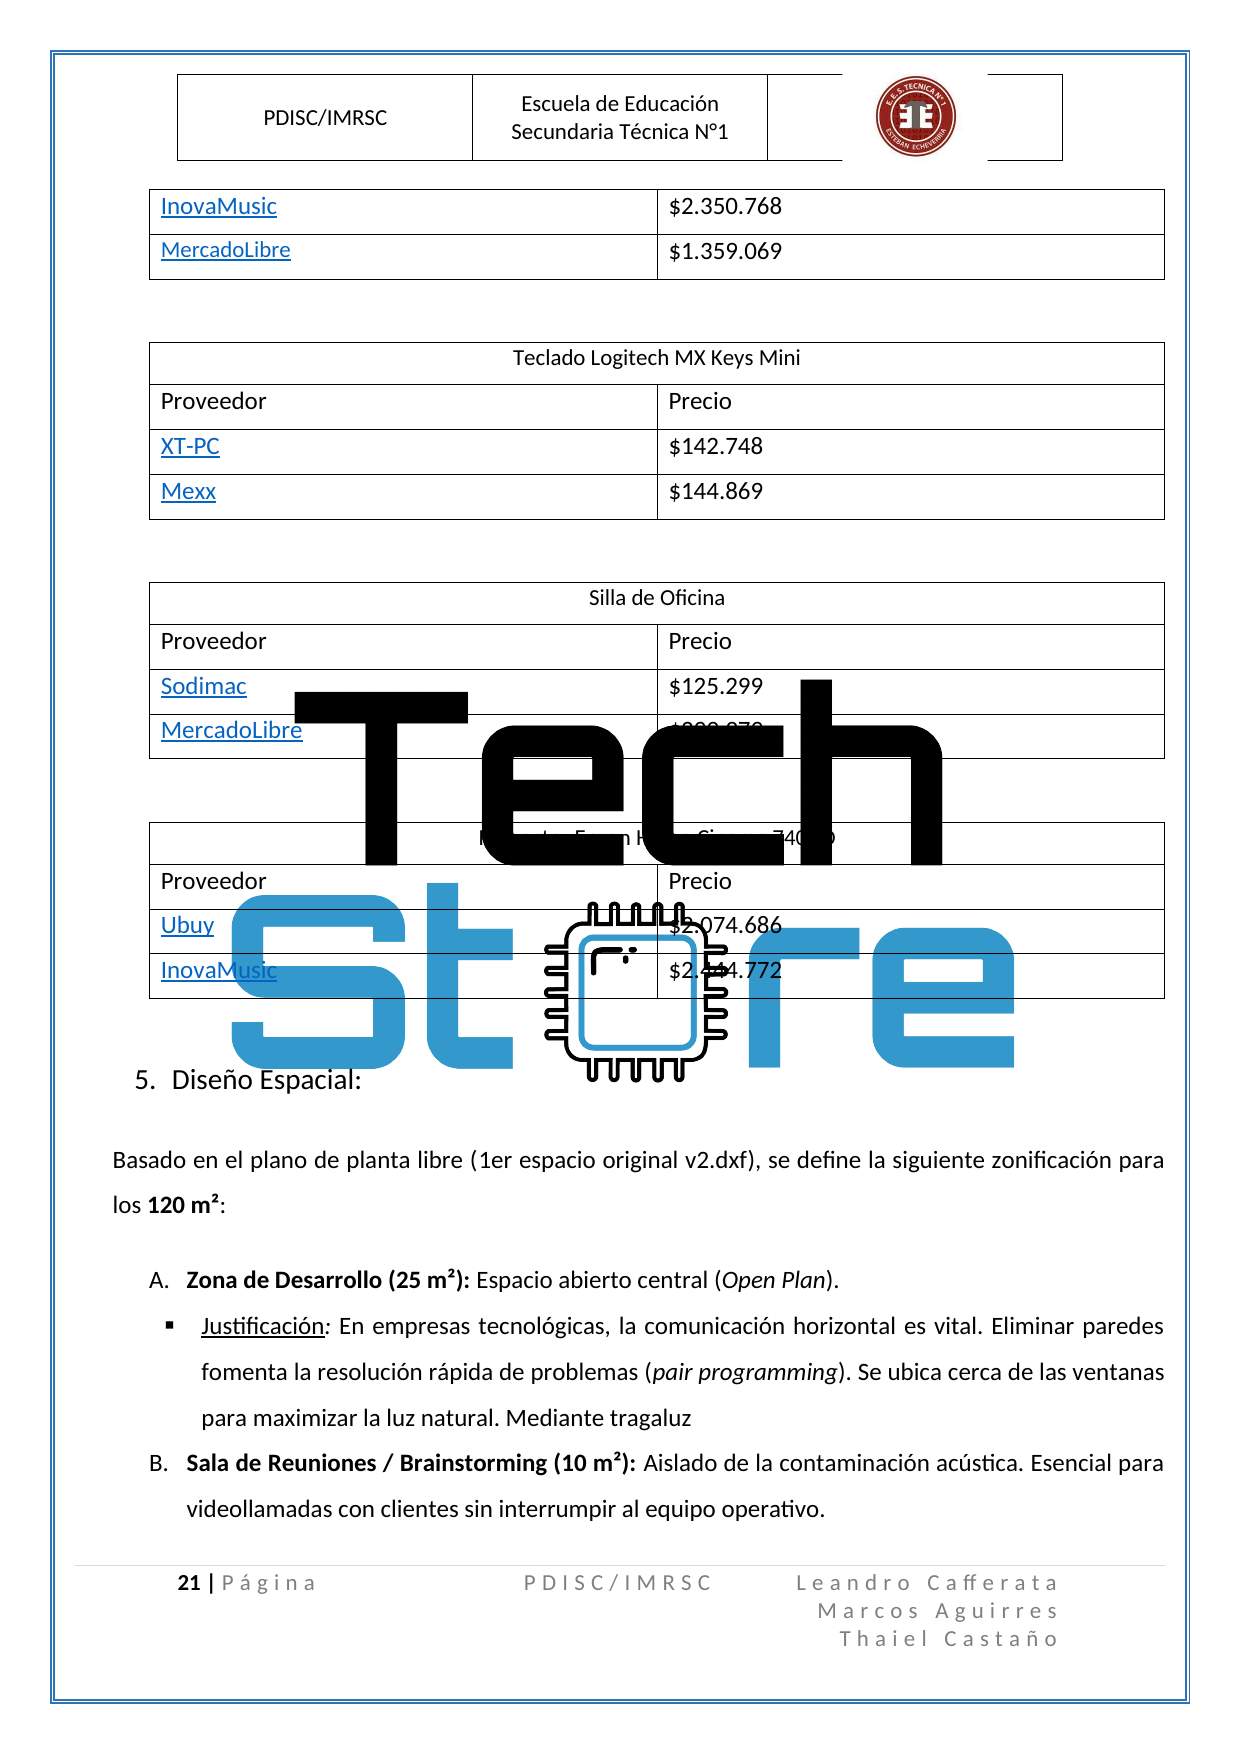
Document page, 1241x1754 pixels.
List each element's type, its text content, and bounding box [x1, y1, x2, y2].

table_cell $2.074.686 [658, 910, 1164, 953]
table_cell $125.299 [658, 670, 1164, 713]
table_header Proyector Epson Home Cinema 740HD [150, 823, 1164, 864]
table_cell Sodimac [150, 670, 657, 713]
table_cell $299.979 [658, 715, 1164, 758]
table_cell Ubuy [150, 910, 657, 953]
table_header Silla de Oficina [150, 583, 1164, 624]
list Zona de Desarrollo (25 m²): Espacio abierto central (Open Plan). [149, 1264, 1165, 1295]
picture [203, 759, 1037, 822]
text Basado en el plano de planta libre (1er espacio original v2.dxf), se define la siguiente zonificación para los 120 m²: [112, 1144, 1165, 1220]
table_cell Proveedor [150, 625, 657, 669]
table_cell $144.869 [658, 475, 1164, 518]
table_cell XT-PC [150, 430, 657, 474]
table_cell MercadoLibre [150, 715, 657, 758]
picture [842, 74, 988, 161]
table_cell InovaMusic [150, 190, 657, 234]
table_cell Precio [658, 385, 1164, 429]
table_header Teclado Logitech MX Keys Mini [150, 343, 1164, 384]
list Justificación: En empresas tecnológicas, la comunicación horizontal es vital. Eliminar paredes fomenta la resolución rápida de problemas (pair programming). Se ubica cerca de las ventanas para maximizar la luz natural. Mediante tragaluz [164, 1339, 1165, 1461]
table_cell Precio [658, 625, 1164, 669]
table_cell Mexx [150, 475, 657, 518]
table_cell $2.350.768 [658, 190, 1164, 234]
table_cell Proveedor [150, 385, 657, 429]
table_cell MercadoLibre [150, 235, 657, 279]
table_cell $2.444.772 [658, 954, 1164, 998]
table_cell $142.748 [658, 430, 1164, 474]
subtitle Diseño Espacial: [134, 1061, 1165, 1097]
table_cell InovaMusic [150, 954, 657, 998]
table_cell Precio [658, 865, 1164, 908]
picture [203, 999, 1037, 1061]
table_cell Proveedor [150, 865, 657, 908]
table_cell $1.359.069 [658, 235, 1164, 279]
